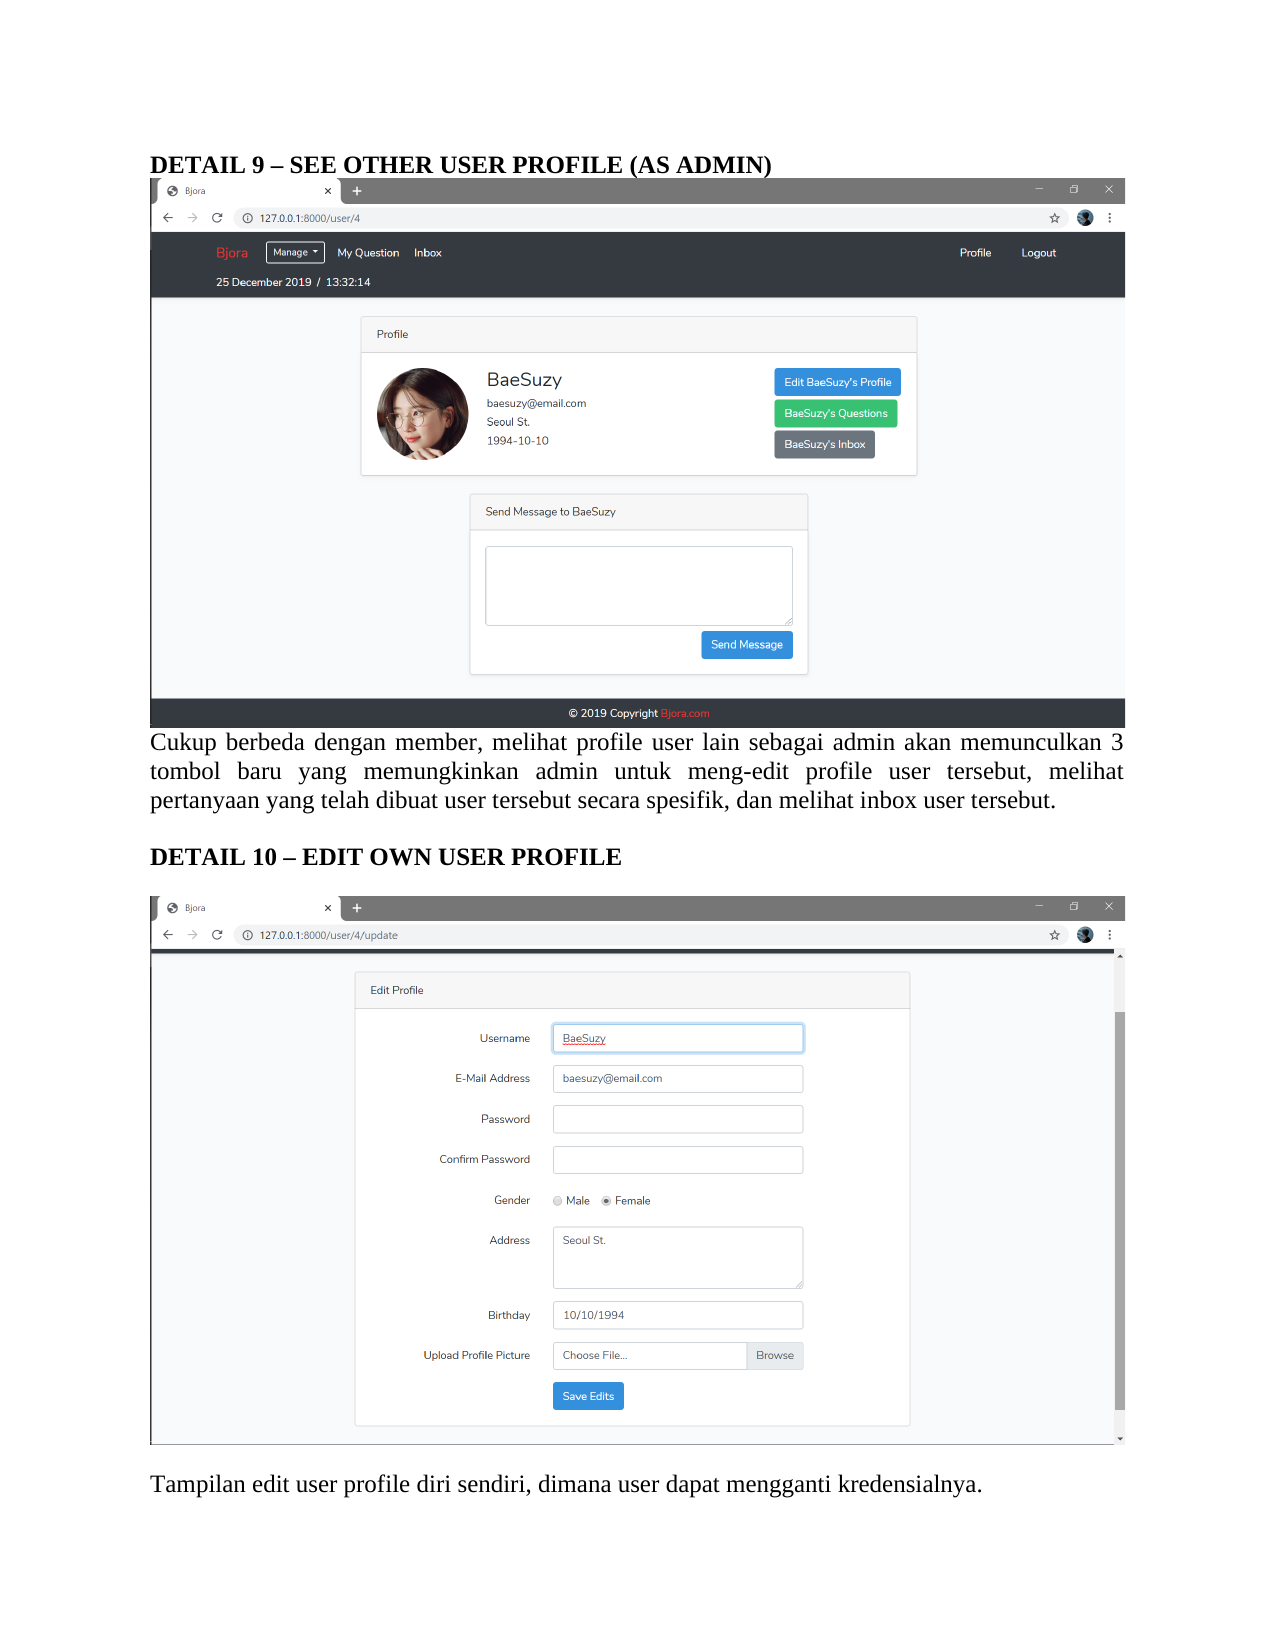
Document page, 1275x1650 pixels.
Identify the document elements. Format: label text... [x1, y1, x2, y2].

text Cukup berbeda dengan member, melihat profile user lain sebagai admin akan memunculkan 3 tombol baru yang memungkinkan admin untuk meng-edit profile user tersebut, melihat pertanyaan yang telah dibuat user tersebut secara spesifik, dan melihat inbox user tersebut. [150, 728, 1125, 813]
text Tampilan edit user profile diri sendiri, dimana user dapat mengganti kredensialnya. [150, 1469, 1125, 1498]
text DETAIL 9 – SEE OTHER USER PROFILE (AS ADMIN) [150, 150, 1125, 178]
picture [150, 178, 1125, 728]
text DETAIL 10 – EDIT OWN USER PROFILE [150, 842, 1125, 871]
picture [150, 896, 1125, 1445]
